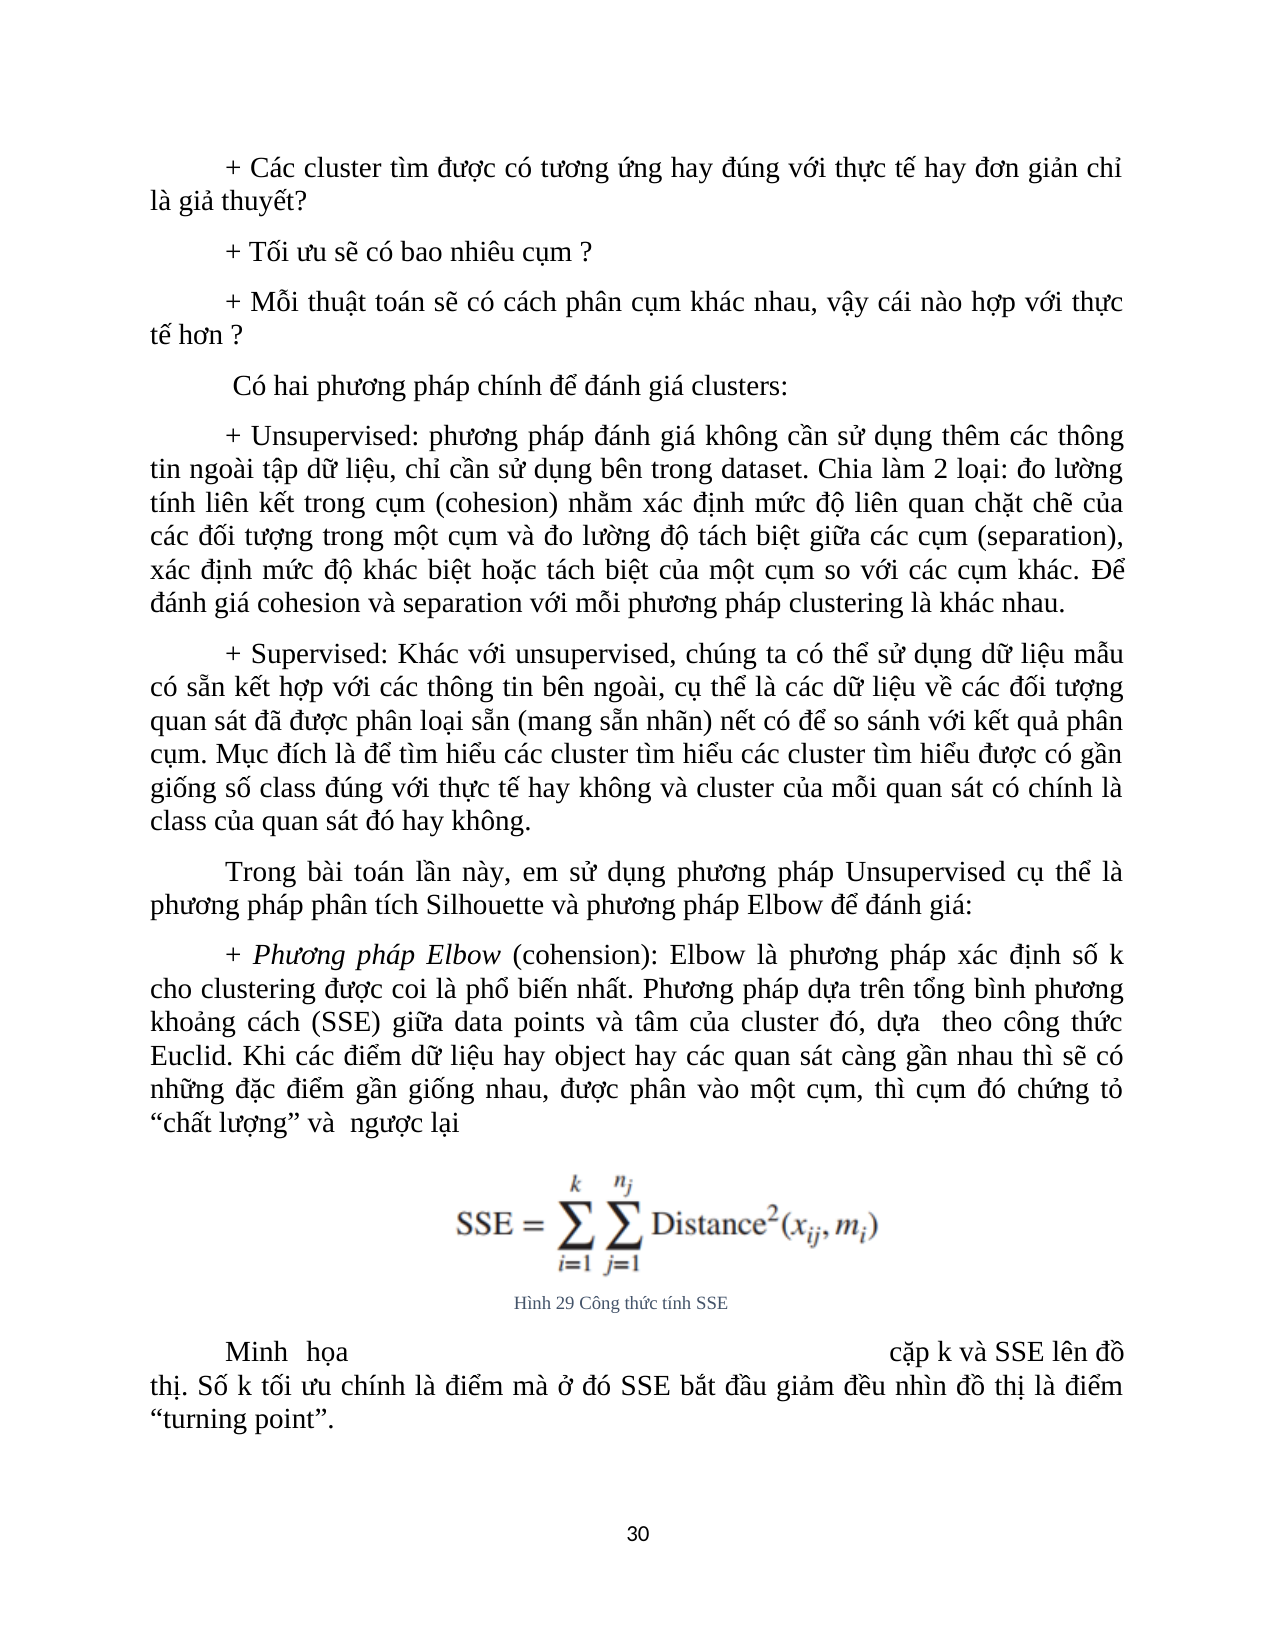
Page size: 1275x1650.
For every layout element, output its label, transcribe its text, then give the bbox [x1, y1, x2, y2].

text + Mỗi thuật toán sẽ có cách phân cụm khác nhau, vậy cái nào hợp với thực tế hơn ? [150, 284, 1125, 351]
text + Phương pháp Elbow (cohension): Elbow là phương pháp xác định số k cho clustering được coi là phổ biến nhất. Phương pháp dựa trên tổng bình phương khoảng cách (SSE) giữa data points và tâm của cluster đó, dựa theo công thức Euclid. Khi các điểm dữ liệu hay object hay các quan sát càng gần nhau thì sẽ có những đặc điểm gần giống nhau, được phân vào một cụm, thì cụm đó chứng tỏ “chất lượng” và ngược lại [150, 937, 1125, 1139]
text + Các cluster tìm được có tương ứng hay đúng với thực tế hay đơn giản chỉ là giả thuyết? [150, 150, 1125, 217]
text Trong bài toán lần này, em sử dụng phương pháp Unsupervised cụ thể là phương pháp phân tích Silhouette và phương pháp Elbow để đánh giá: [150, 854, 1125, 921]
text + Tối ưu sẽ có bao nhiêu cụm ? [150, 234, 1125, 267]
picture [389, 1148, 893, 1301]
text + Unsupervised: phương pháp đánh giá không cần sử dụng thêm các thông tin ngoài tập dữ liệu, chỉ cần sử dụng bên trong dataset. Chia làm 2 loại: đo lường tính liên kết trong cụm (cohesion) nhằm xác định mức độ liên quan chặt chẽ của các đối tượng trong một cụm và đo lường độ tách biệt giữa các cụm (separation), xác định mức độ khác biệt hoặc tách biệt của một cụm so với các cụm khác. Để đánh giá cohesion và separation với mỗi phương pháp clustering là khác nhau. [150, 418, 1125, 619]
text + Supervised: Khác với unsupervised, chúng ta có thể sử dụng dữ liệu mẫu có sẵn kết hợp với các thông tin bên ngoài, cụ thể là các dữ liệu về các đối tượng quan sát đã được phân loại sẵn (mang sẵn nhãn) nết có để so sánh với kết quả phân cụm. Mục đích là để tìm hiểu các cluster tìm hiểu các cluster tìm hiểu được có gần giống số class đúng với thực tế hay không và cluster của mỗi quan sát có chính là class của quan sát đó hay không. [150, 636, 1125, 837]
text Minh họa cặp k và SSE lên đồ thị. Số k tối ưu chính là điểm mà ở đó SSE bắt đầu giảm đều nhìn đồ thị là điểm “turning point”. [150, 1334, 1125, 1435]
text Có hai phương pháp chính để đánh giá clusters: [150, 368, 1125, 401]
